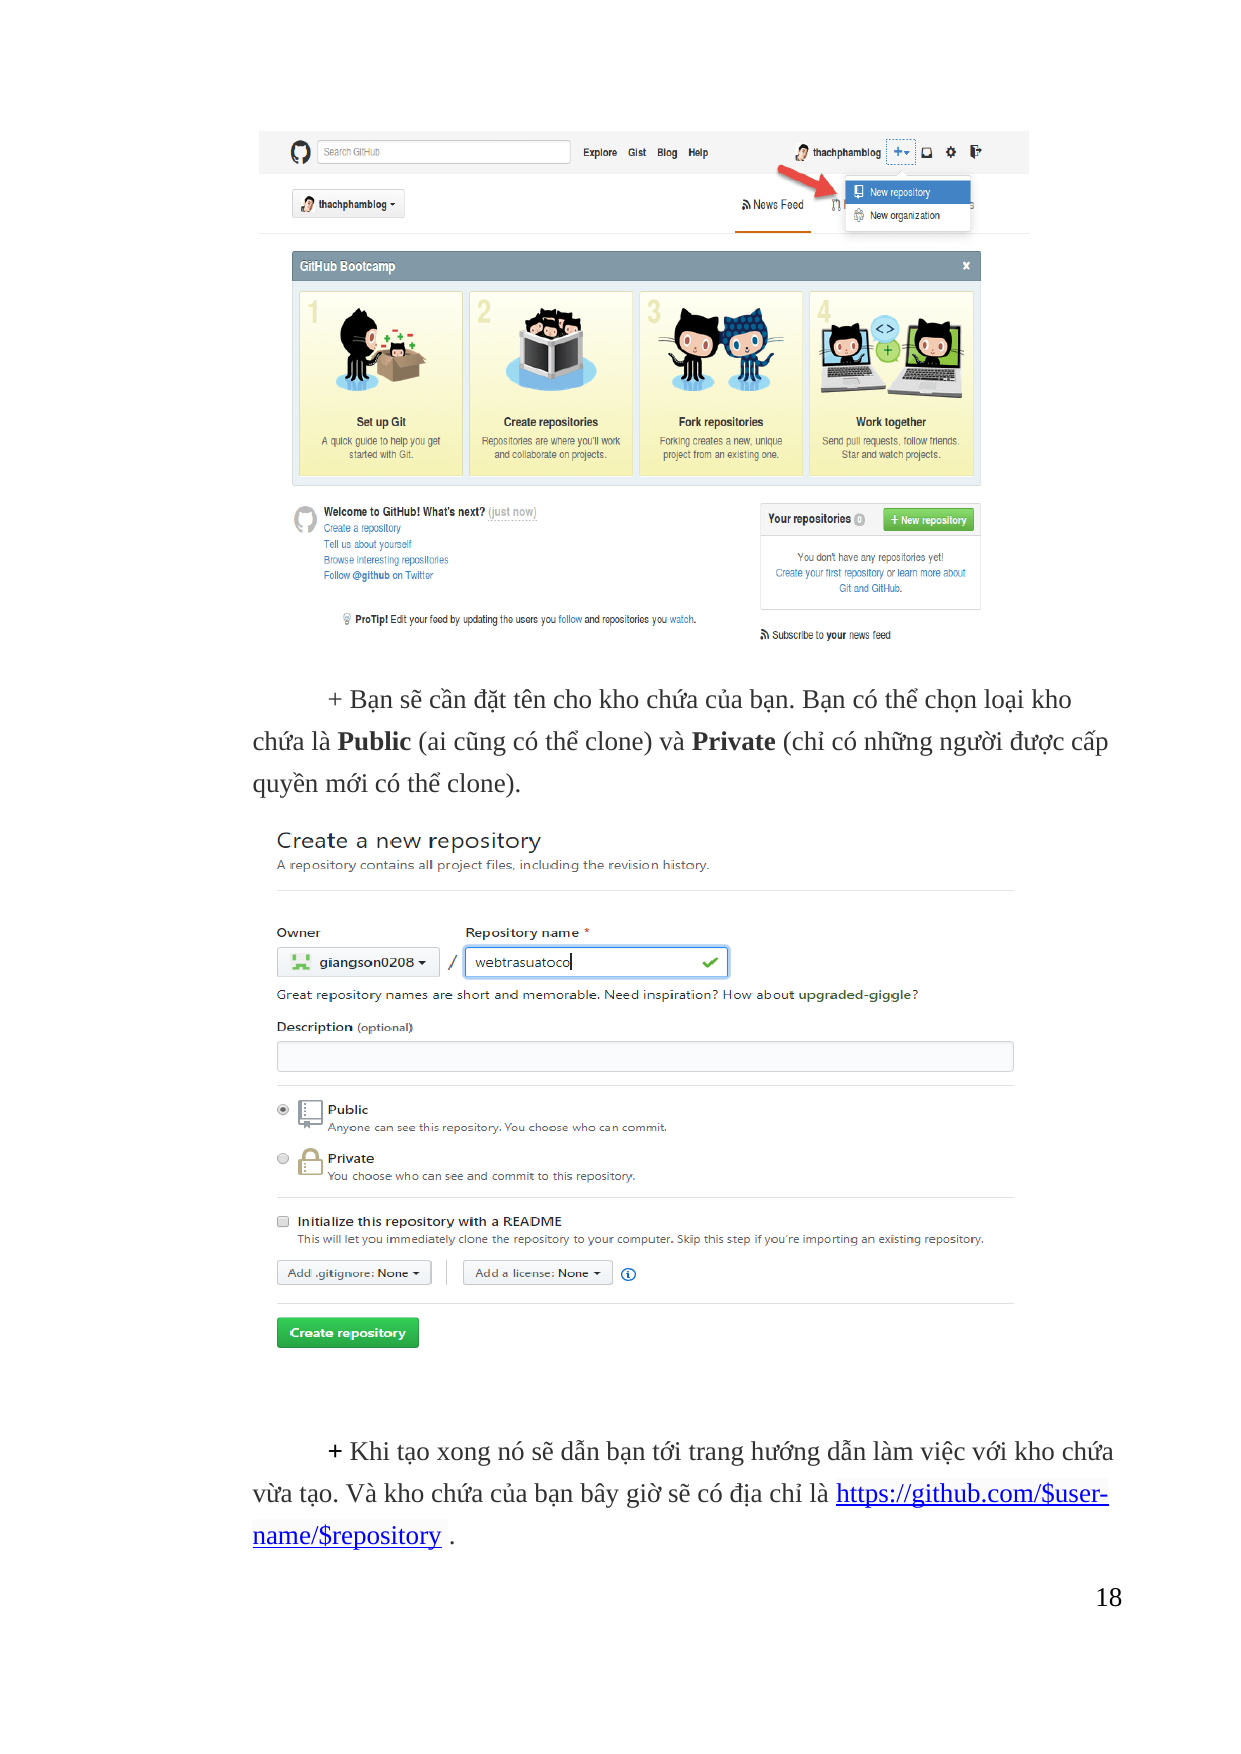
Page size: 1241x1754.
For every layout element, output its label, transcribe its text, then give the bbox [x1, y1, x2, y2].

picture [272, 824, 1033, 1353]
text + Bạn sẽ cần đặt tên cho kho chứa của bạn. Bạn có thể chọn loại kho chứa là Public (ai cũng có thể clone) và Private (chỉ có những người được cấp quyền mới có thể clone). [252, 683, 1122, 799]
picture [258, 131, 1030, 658]
text + Khi tạo xong nó sẽ dẫn bạn tới trang hướng dẫn làm việc với kho chứa vừa tạo. Và kho chứa của bạn bây giờ sẽ có địa chỉ là https://github.com/$user-name/$repository . [252, 1435, 1122, 1551]
